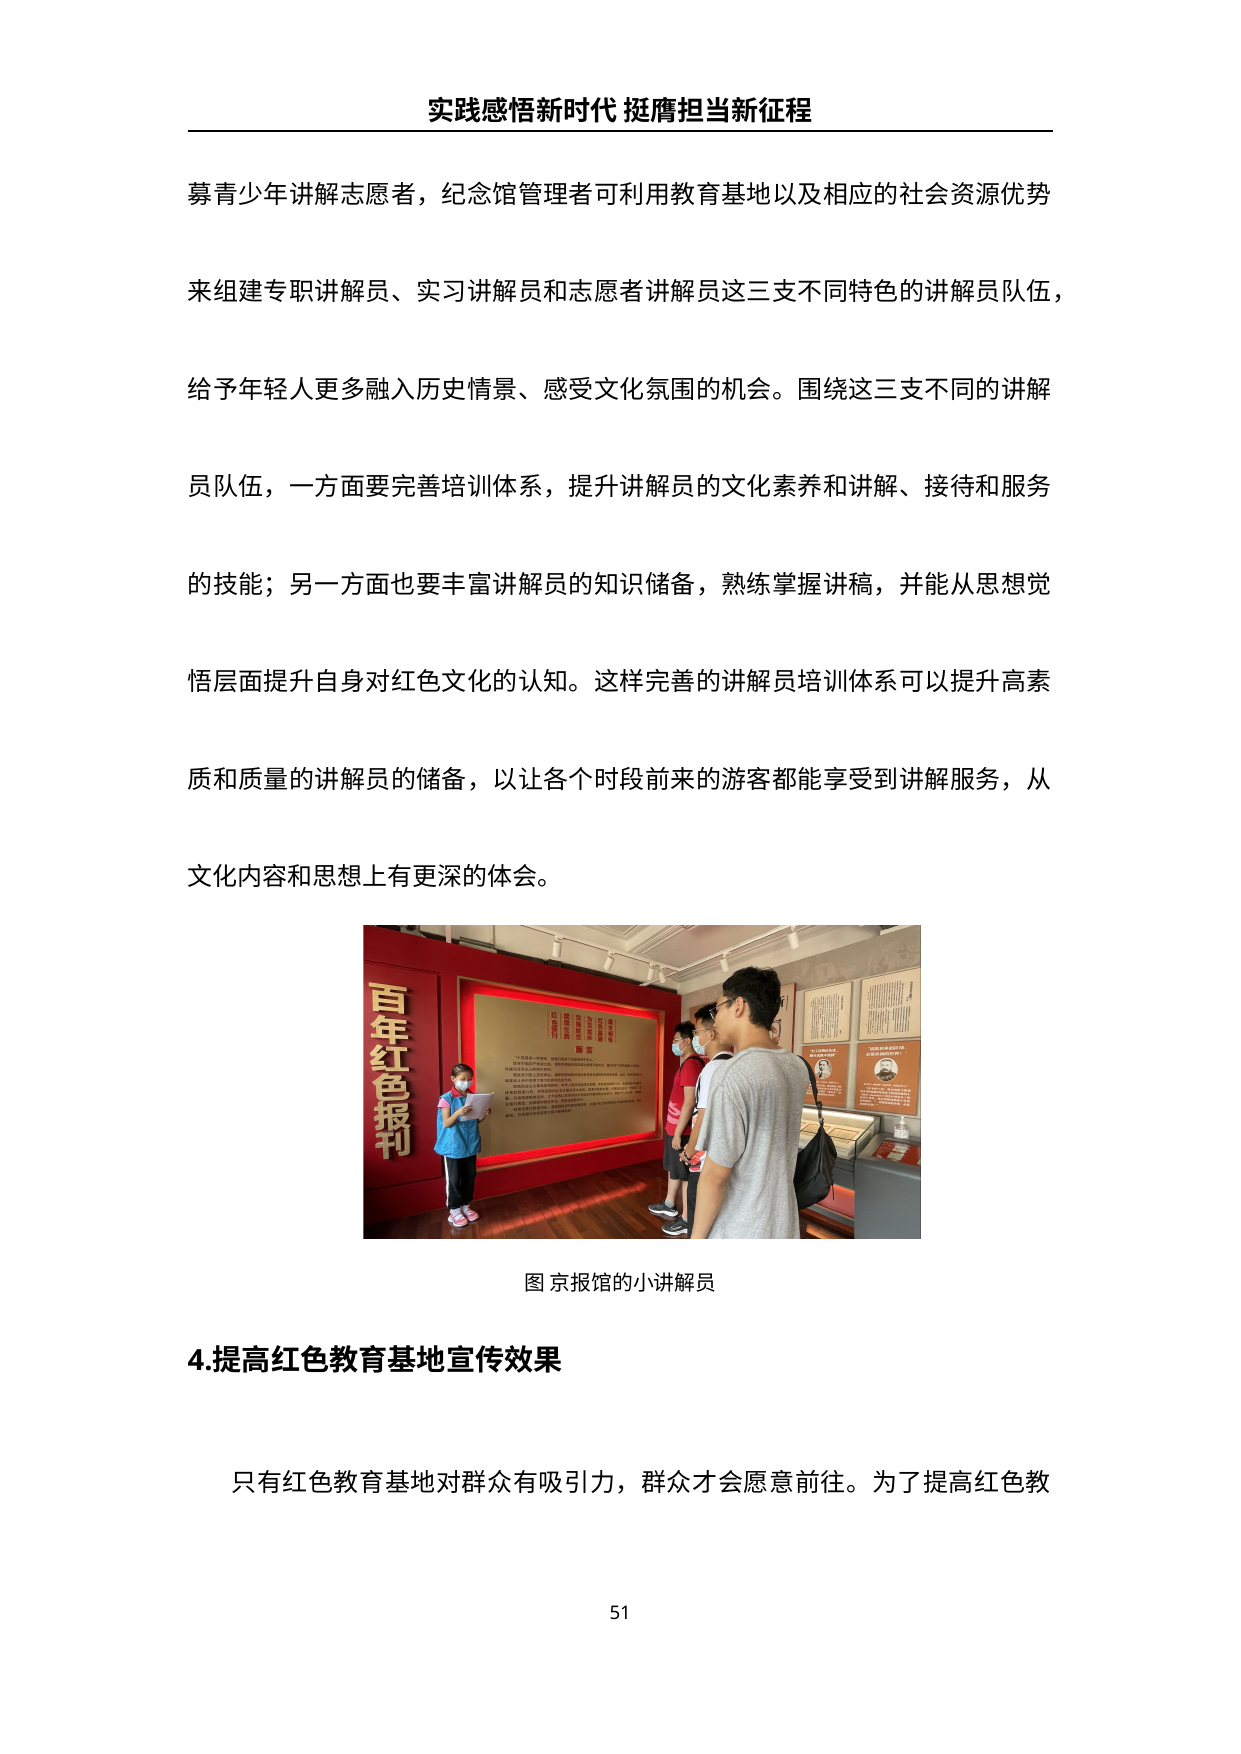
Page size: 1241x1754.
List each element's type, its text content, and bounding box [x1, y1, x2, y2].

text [187, 160, 1053, 907]
text 图 京报馆的小讲解员 [187, 1265, 1053, 1298]
picture [363, 925, 921, 1239]
subtitle 4.提高红色教育基地宣传效果 [187, 1325, 1053, 1390]
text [187, 1448, 1053, 1513]
